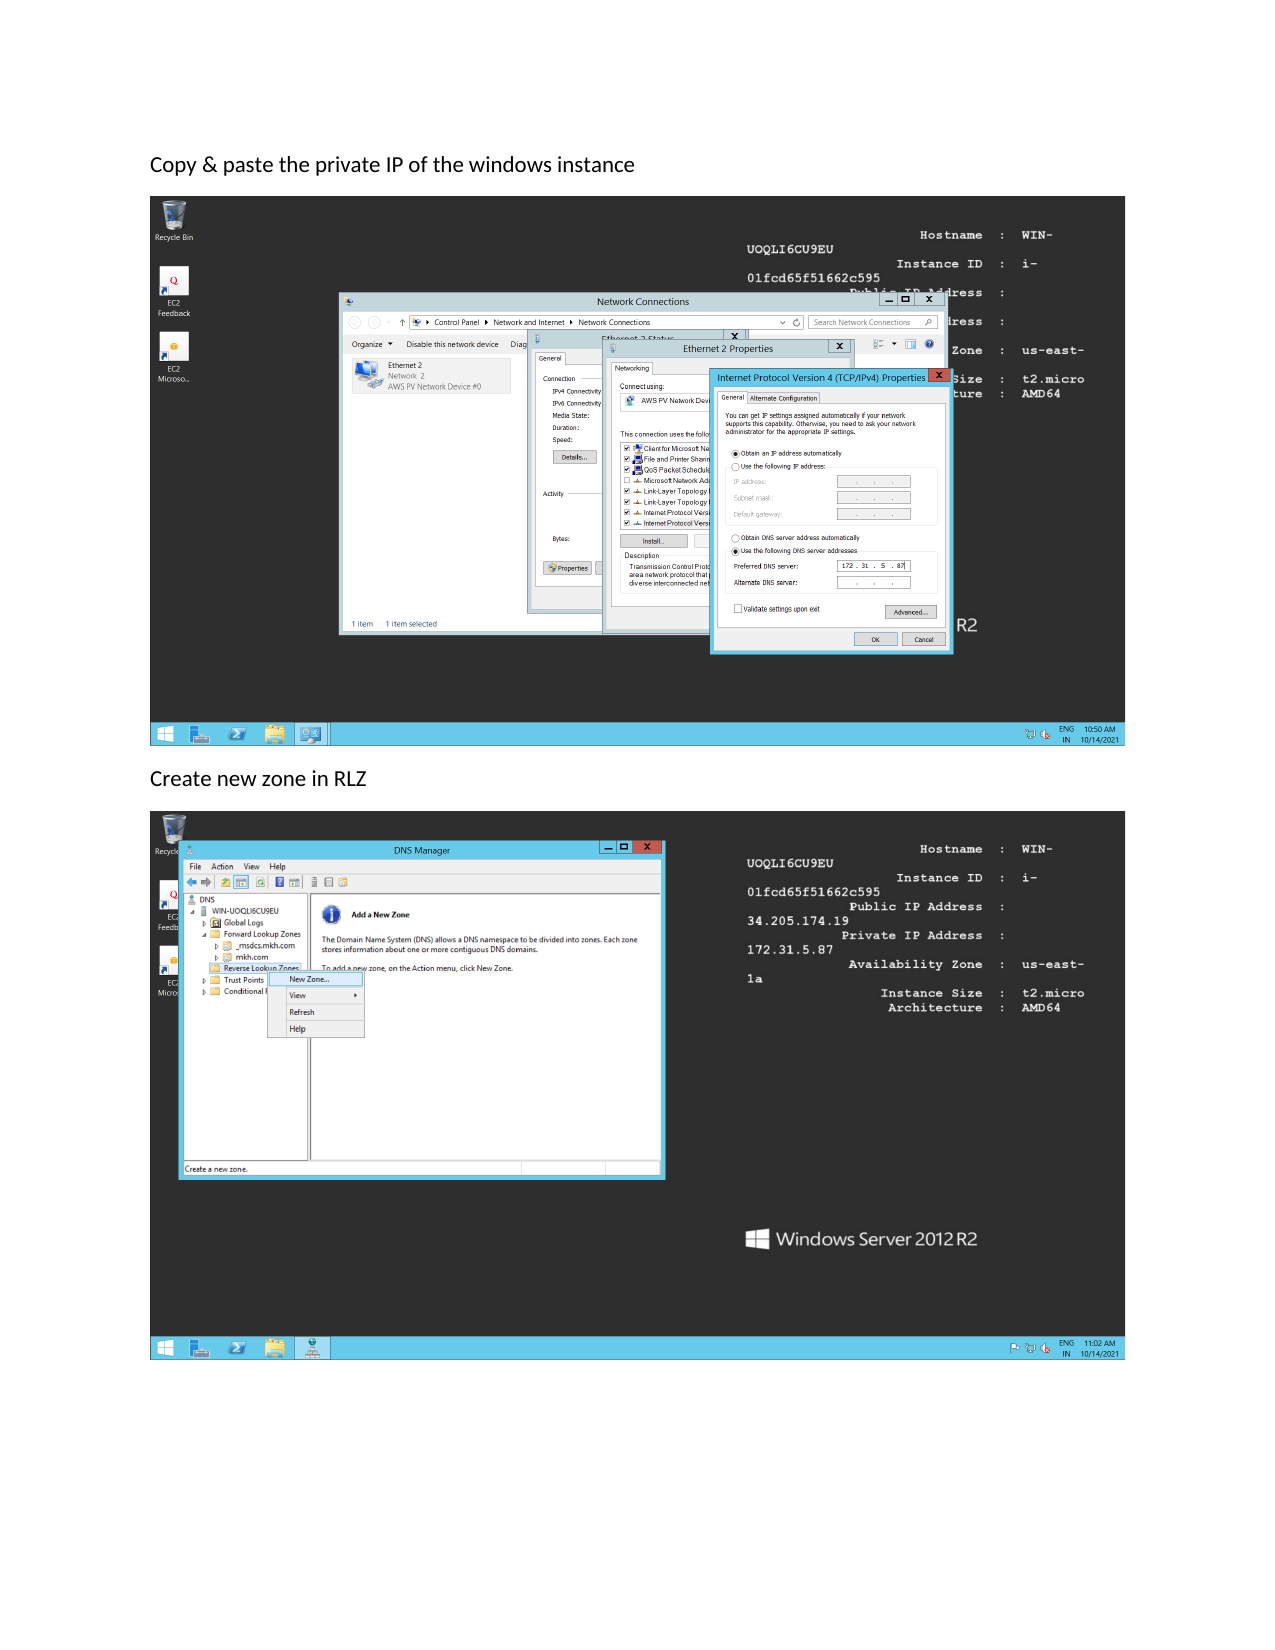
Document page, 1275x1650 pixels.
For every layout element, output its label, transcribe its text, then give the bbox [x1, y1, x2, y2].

text Copy & paste the private IP of the windows instance [150, 150, 1125, 178]
picture [150, 811, 1125, 1360]
text Create new zone in RLZ [150, 764, 1125, 792]
picture [150, 196, 1125, 746]
